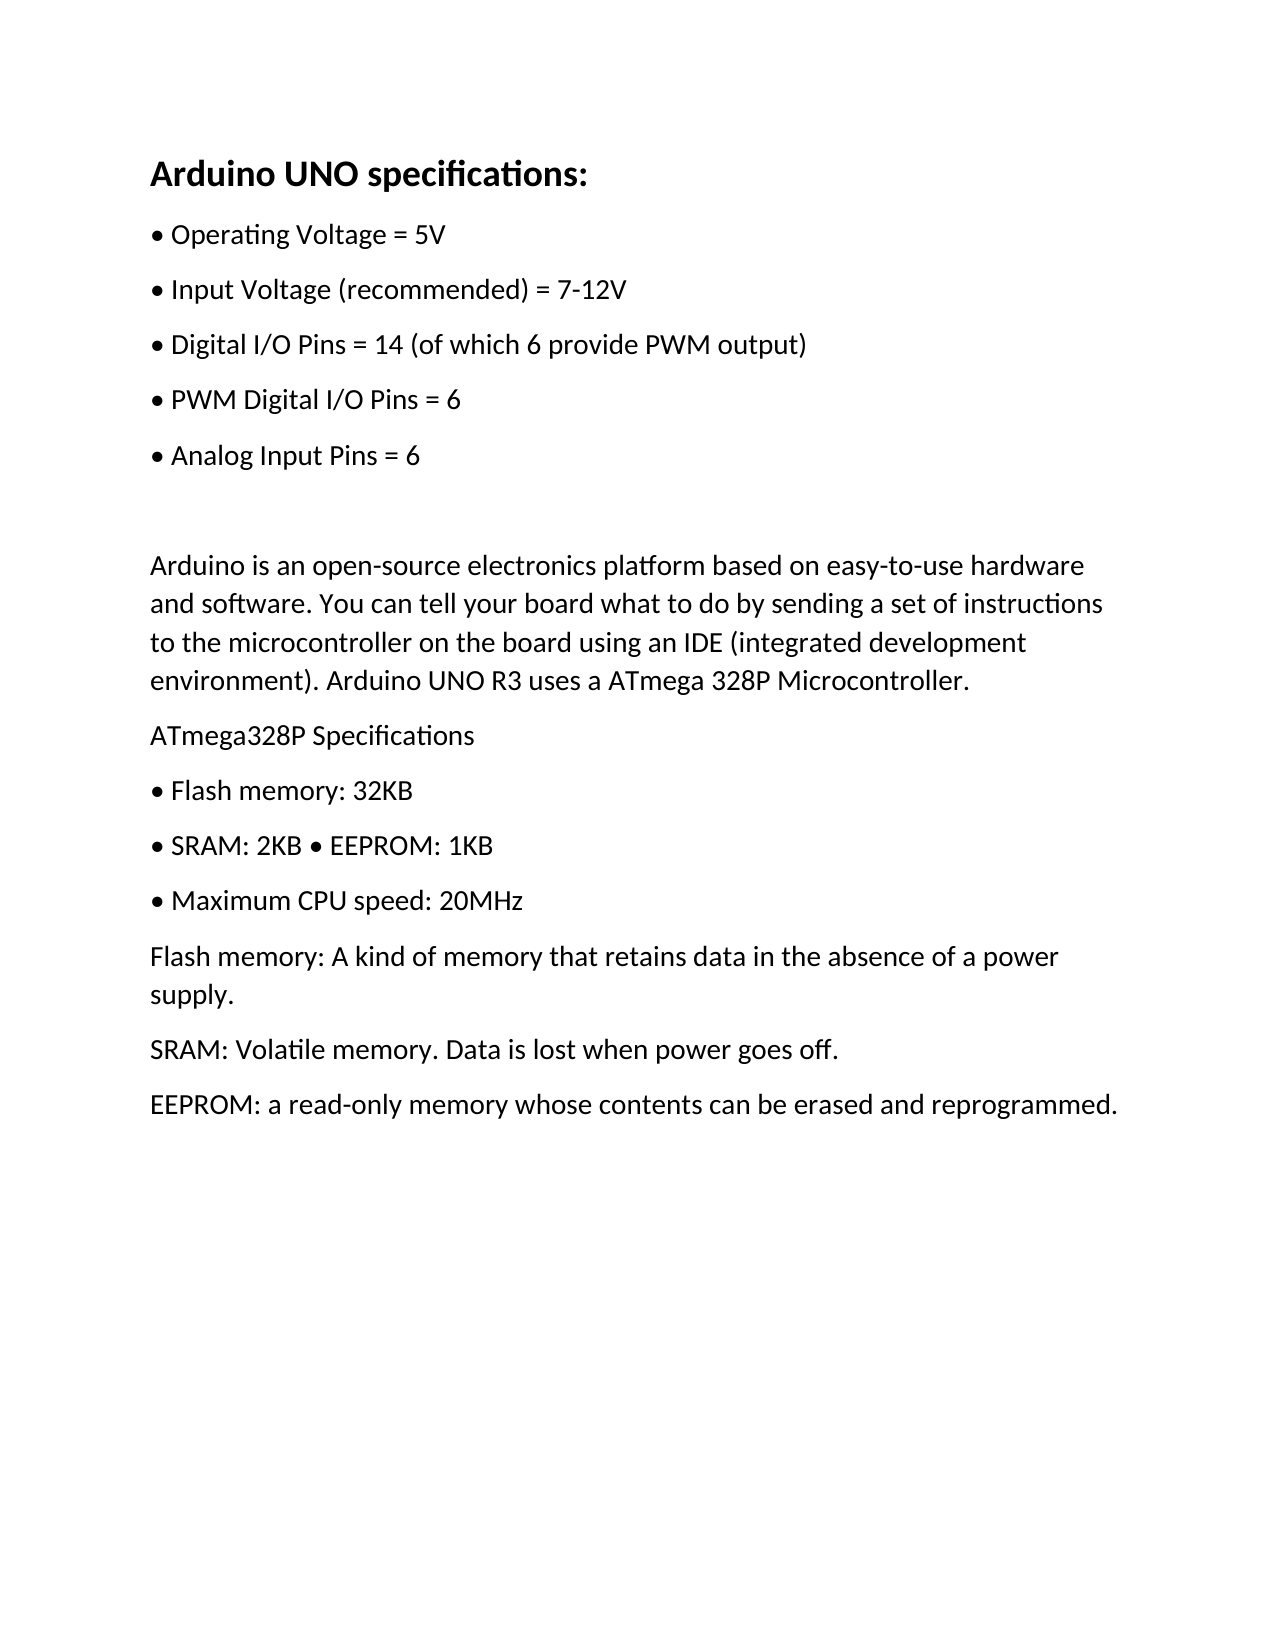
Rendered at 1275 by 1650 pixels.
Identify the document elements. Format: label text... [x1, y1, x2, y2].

text SRAM: Volatile memory. Data is lost when power goes off. [150, 1031, 1125, 1067]
text ATmega328P Specifications [150, 717, 1125, 753]
text Arduino UNO specifications: [150, 150, 1125, 196]
text EEPROM: a read-only memory whose contents can be erased and reprogrammed. [150, 1086, 1125, 1122]
text Arduino is an open-source electronics platform based on easy-to-use hardware and software. You can tell your board what to do by sending a set of instructions to the microcontroller on the board using an IDE (integrated development environment). Arduino UNO R3 uses a ATmega 328P Microcontroller. [150, 547, 1125, 698]
text • Flash memory: 32KB [150, 772, 1125, 808]
text • SRAM: 2KB • EEPROM: 1KB [150, 827, 1125, 863]
text • PWM Digital I/O Pins = 6 [150, 381, 1125, 417]
text • Operating Voltage = 5V [150, 216, 1125, 252]
text Flash memory: A kind of memory that retains data in the absence of a power supply. [150, 938, 1125, 1012]
text • Input Voltage (recommended) = 7-12V [150, 271, 1125, 307]
text • Digital I/O Pins = 14 (of which 6 provide PWM output) [150, 326, 1125, 362]
text • Analog Input Pins = 6 [150, 437, 1125, 472]
text • Maximum CPU speed: 20MHz [150, 882, 1125, 918]
